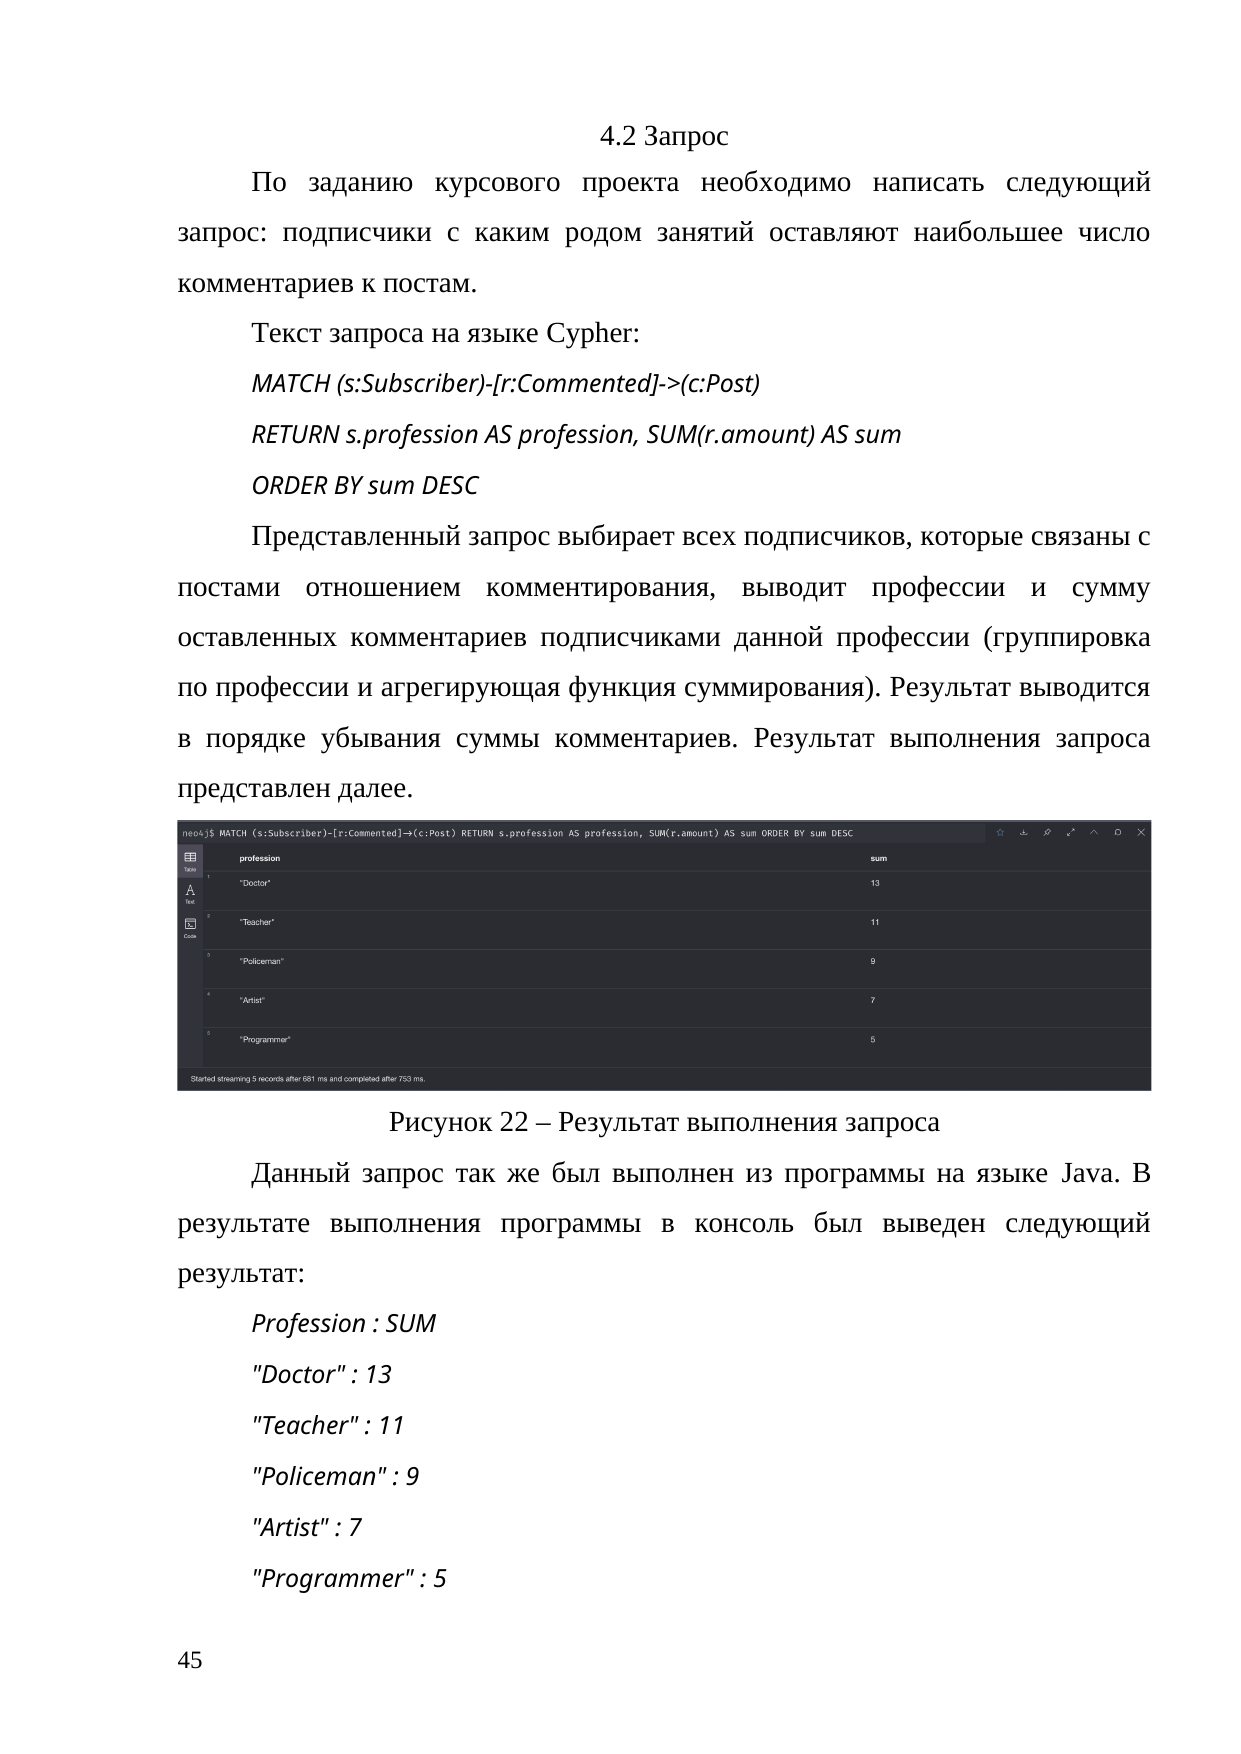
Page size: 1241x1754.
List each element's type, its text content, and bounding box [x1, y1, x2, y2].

text Текст запроса на языке Cypher: [177, 315, 1152, 349]
text Данный запрос так же был выполнен из программы на языке Java. В результате выполнения программы в консоль был выведен следующий результат: [177, 1155, 1152, 1289]
text "Doctor" : 13 [251, 1357, 1152, 1391]
text "Artist" : 7 [251, 1510, 1152, 1544]
text "Programmer" : 5 [251, 1561, 1152, 1595]
text MATCH (s:Subscriber)-[r:Commented]->(c:Post) [251, 365, 1152, 399]
text "Policeman" : 9 [251, 1459, 1152, 1493]
text Представленный запрос выбирает всех подписчиков, которые связаны с постами отношением комментирования, выводит профессии и сумму оставленных комментариев подписчиками данной профессии (группировка по профессии и агрегирующая функция суммирования). Результат выводится в порядке убывания суммы комментариев. Результат выполнения запроса представлен далее. [177, 518, 1152, 804]
text Profession : SUM [251, 1306, 1152, 1340]
subtitle 4.2 Запрос [177, 118, 1152, 152]
text Рисунок 22 – Результат выполнения запроса [177, 1104, 1152, 1138]
text RETURN s.profession AS profession, SUM(r.amount) AS sum ORDER BY sum DESC [251, 416, 1152, 502]
text По заданию курсового проекта необходимо написать следующий запрос: подписчики с каким родом занятий оставляют наибольшее число комментариев к постам. [177, 164, 1152, 298]
picture [177, 820, 1152, 1091]
text "Teacher" : 11 [251, 1408, 1152, 1442]
